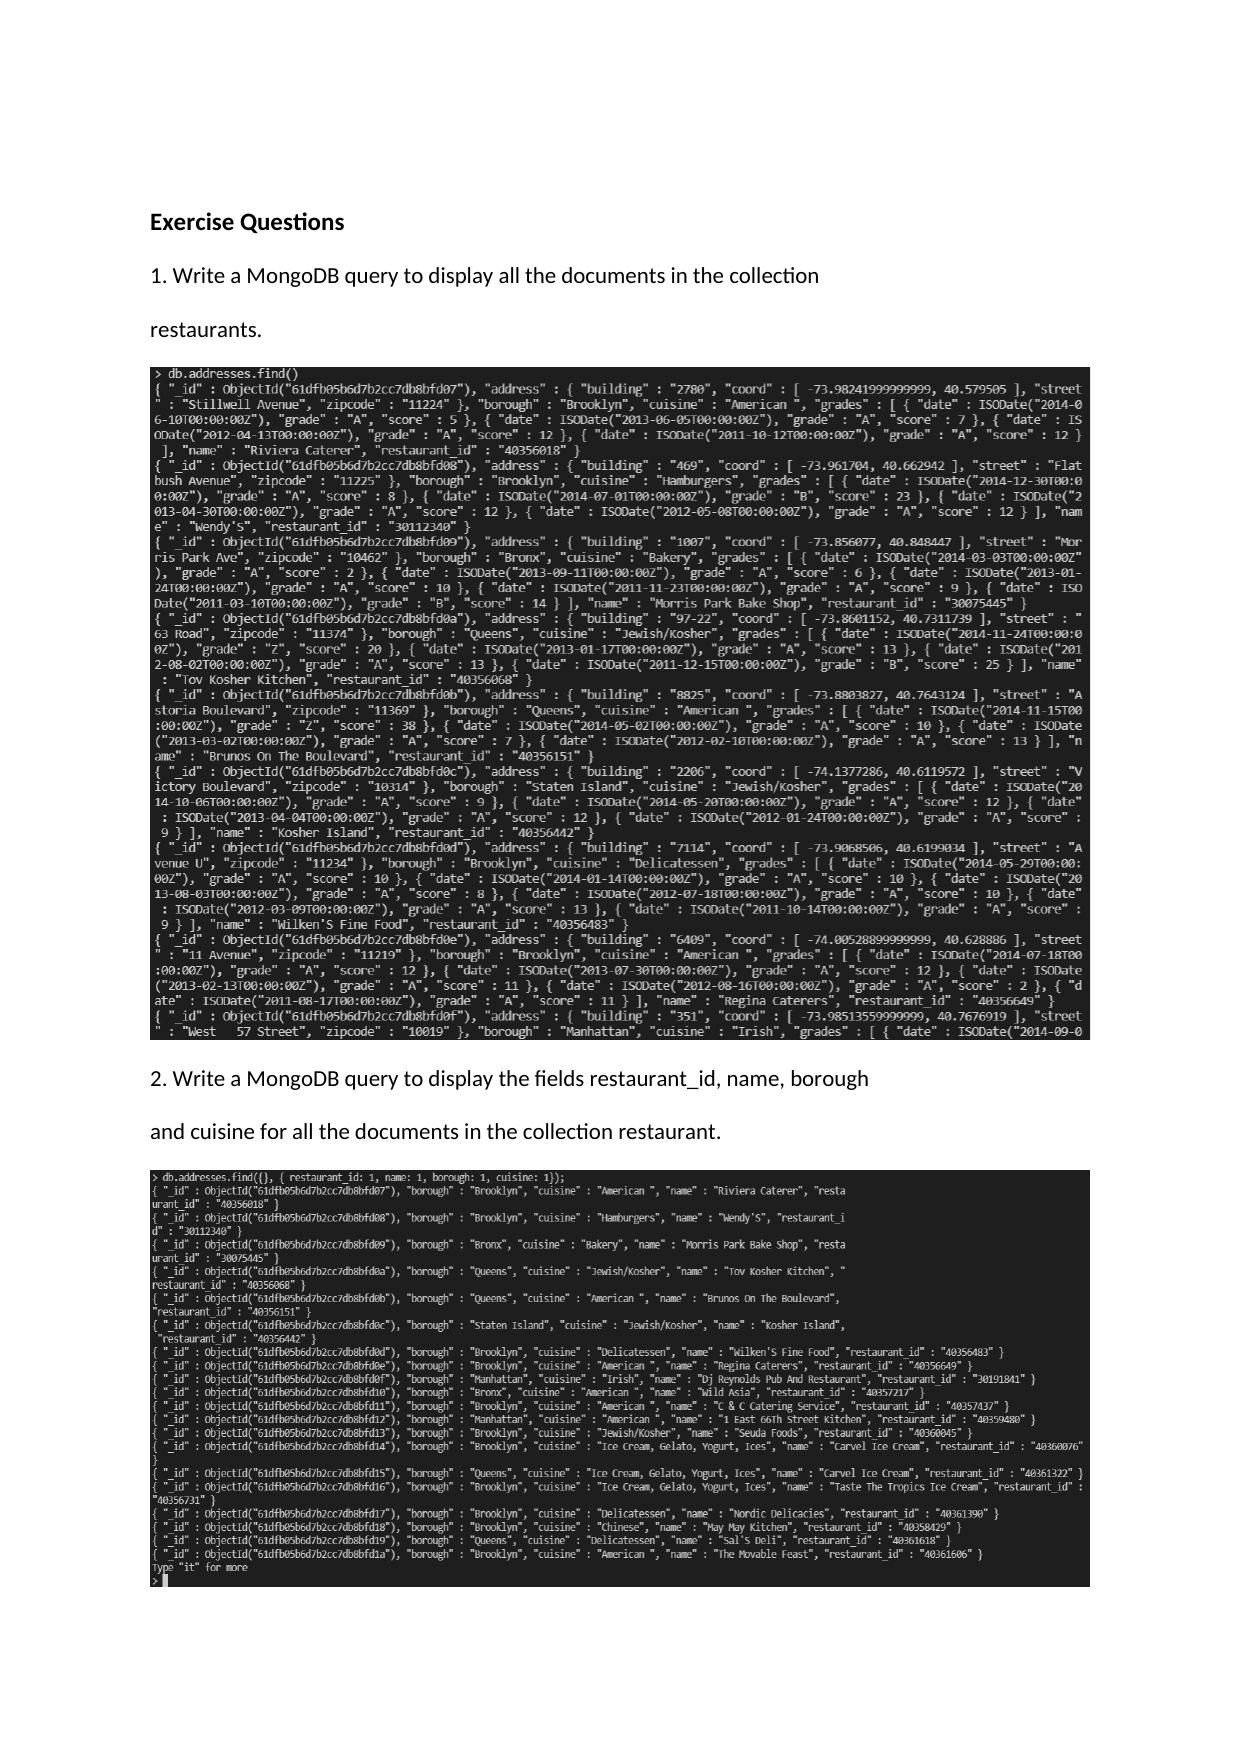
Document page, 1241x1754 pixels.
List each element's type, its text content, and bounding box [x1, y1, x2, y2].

text and cuisine for all the documents in the collection restaurant. [150, 1117, 1090, 1145]
text 2. Write a MongoDB query to display the fields restaurant_id, name, borough [150, 1064, 1090, 1092]
picture [150, 367, 1091, 1040]
text restaurants. [150, 315, 1090, 343]
picture [150, 1170, 1090, 1587]
text Exercise Questions [150, 206, 1090, 236]
text 1. Write a MongoDB query to display all the documents in the collection [150, 262, 1090, 290]
